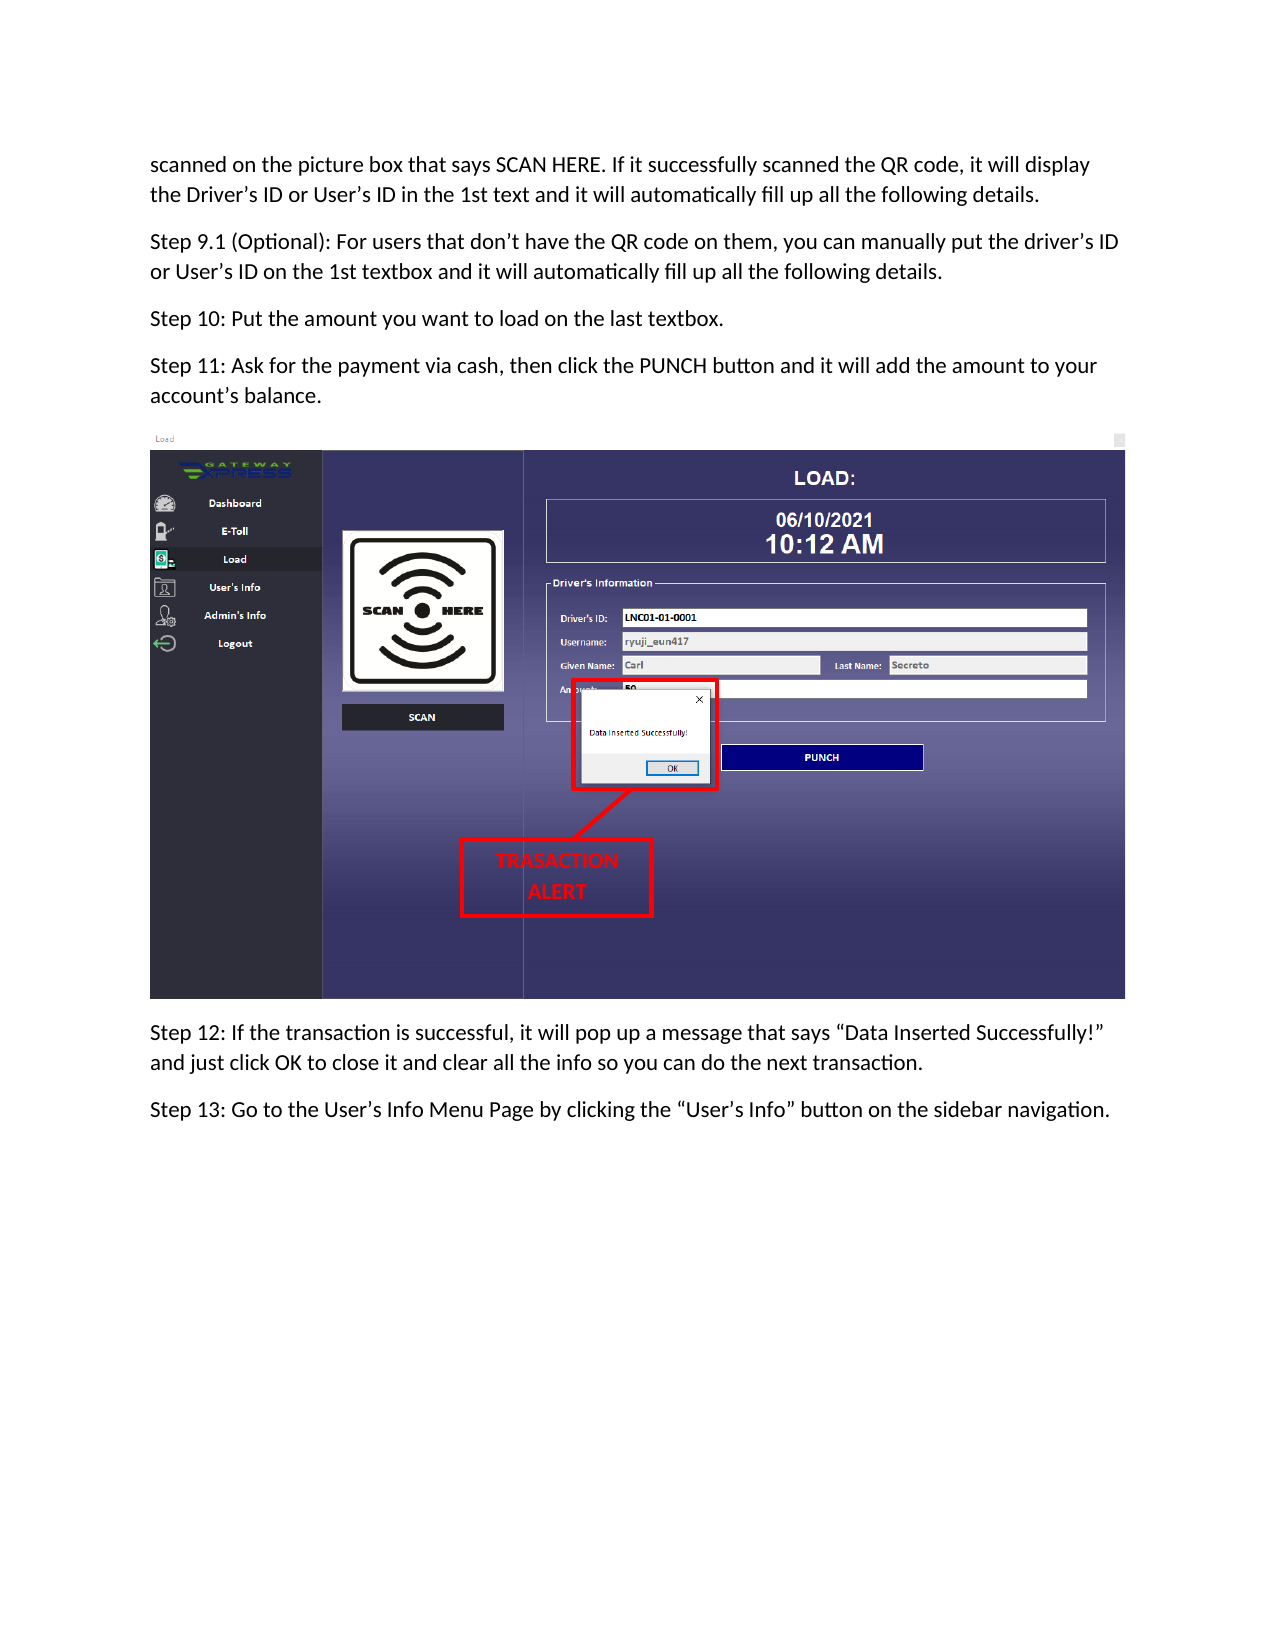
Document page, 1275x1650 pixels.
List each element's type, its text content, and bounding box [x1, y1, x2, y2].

text Step 13: Go to the User’s Info Menu Page by clicking the “User’s Info” button on the sidebar navigation. [150, 1095, 1125, 1123]
text Step 10: Put the amount you want to load on the last textbox. [150, 304, 1125, 332]
text Step 11: Ask for the payment via cash, then click the PUNCH button and it will add the amount to your account’s balance. [150, 351, 1125, 409]
text Step 9.1 (Optional): For users that don’t have the QR code on them, you can manually put the driver’s ID or User’s ID on the 1st textbox and it will automatically fill up all the following details. [150, 227, 1125, 285]
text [150, 150, 1125, 208]
picture [150, 428, 1125, 999]
text Step 12: If the transaction is successful, it will pop up a message that says “Data Inserted Successfully!” and just click OK to close it and clear all the info so you can do the next transaction. [150, 1018, 1125, 1076]
